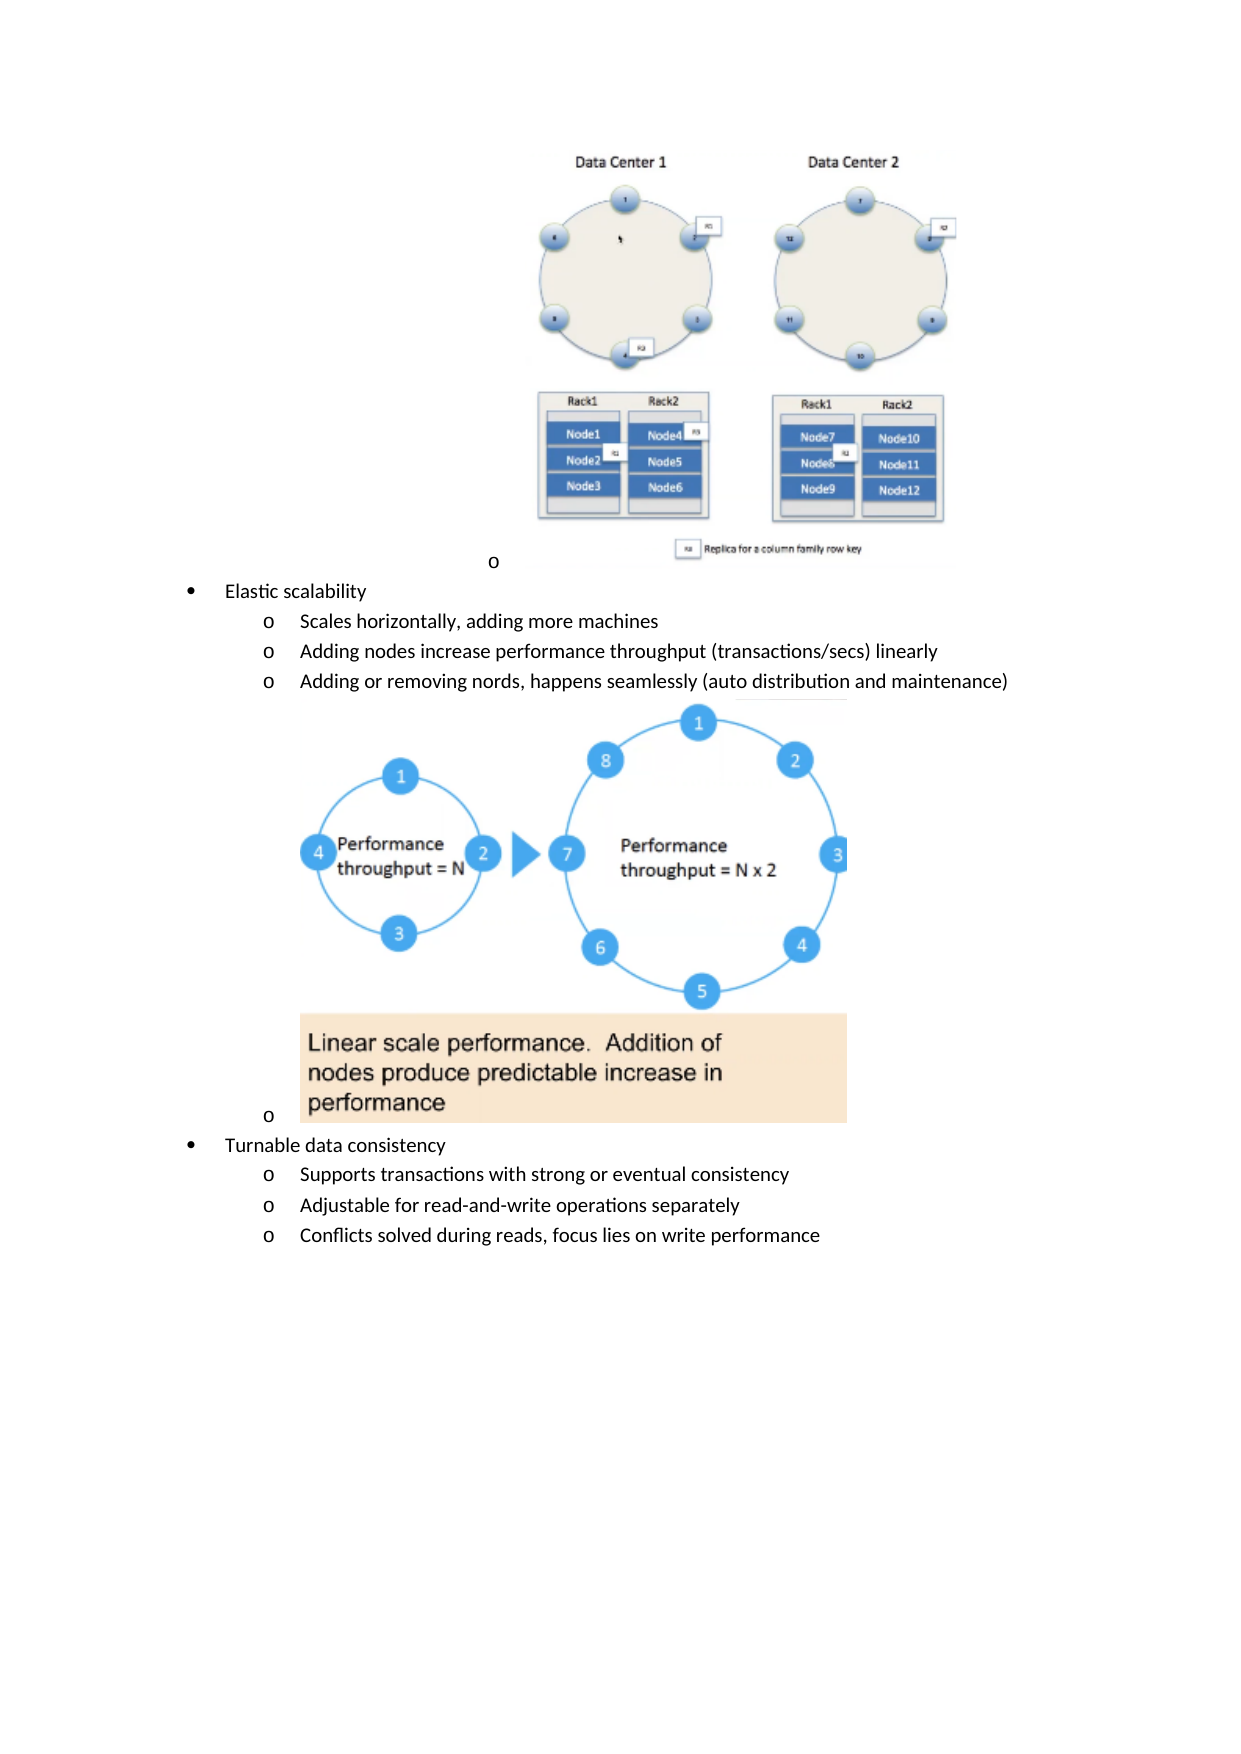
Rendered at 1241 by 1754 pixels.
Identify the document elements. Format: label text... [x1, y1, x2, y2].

list Adding nodes increase performance throughput (transactions/secs) linearly [262, 638, 1090, 665]
list Scales horizontally, adding more machines [262, 608, 1090, 634]
list Elastic scalability [187, 579, 1090, 604]
list Adding or removing nords, happens seamlessly (auto distribution and maintenance) [262, 669, 1090, 695]
picture [525, 150, 957, 569]
picture [300, 699, 847, 1123]
list Supports transactions with strong or eventual consistency [262, 1161, 1090, 1188]
list Conflicts solved during reads, focus lies on write performance [262, 1222, 1090, 1249]
list Adjustable for read-and-write operations separately [262, 1192, 1090, 1218]
list Turnable data consistency [187, 1132, 1090, 1158]
